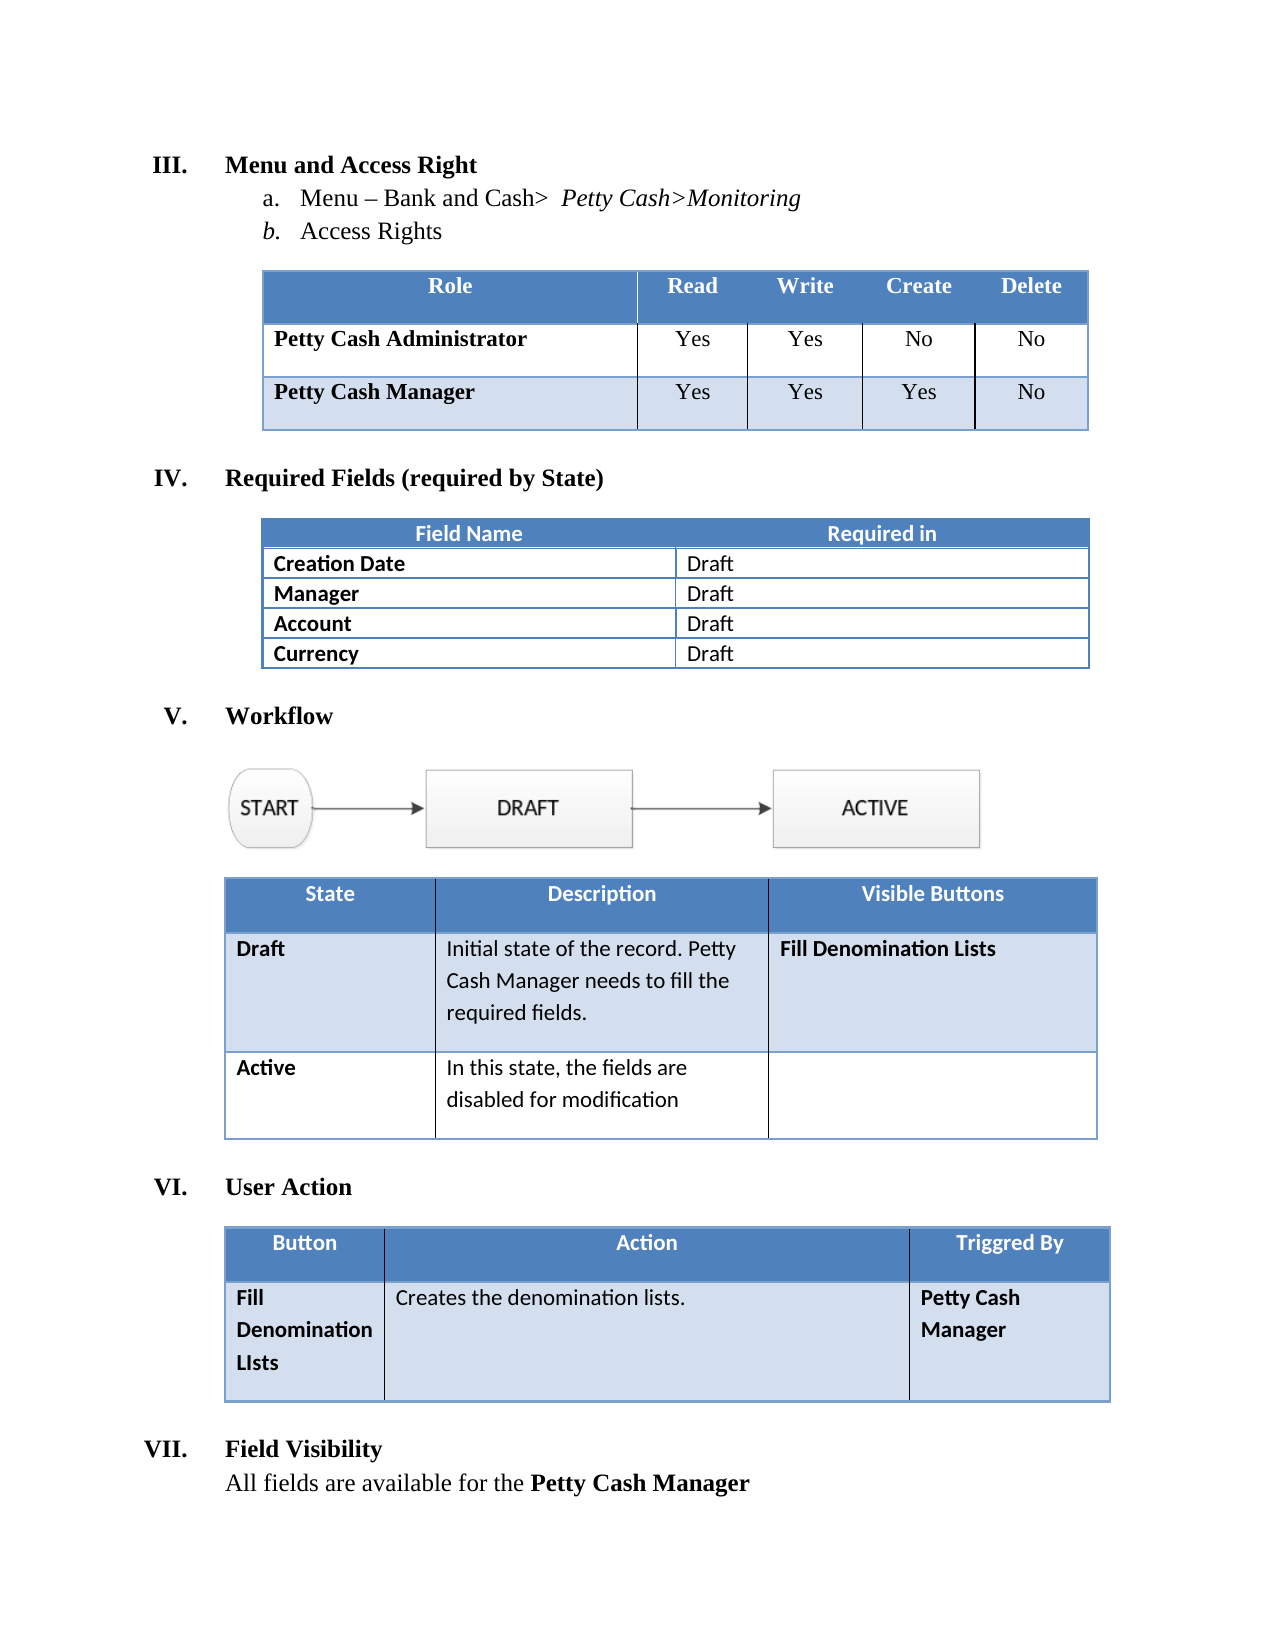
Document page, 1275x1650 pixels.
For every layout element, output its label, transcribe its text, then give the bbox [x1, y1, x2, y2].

table_cell Initial state of the record. Petty Cash Manager needs to fill the required fields. [436, 934, 768, 1051]
table_header Description [436, 879, 768, 932]
list Menu and Access Right [187, 150, 1125, 179]
table_header State [226, 879, 435, 932]
table_cell Draft [677, 549, 1088, 577]
table_cell Yes [748, 325, 862, 376]
list Field Visibility [187, 1434, 1125, 1463]
table_cell No [976, 325, 1087, 376]
table_header Button [226, 1229, 384, 1281]
list Workflow [187, 701, 1125, 730]
table_cell Yes [638, 378, 747, 429]
list User Action [187, 1172, 1125, 1201]
table_cell Draft [226, 934, 435, 1051]
table_header Create [863, 272, 975, 323]
list All fields are available for the Petty Cash Manager [225, 1468, 1125, 1496]
list Menu – Bank and Cash> Petty Cash>Monitoring [262, 183, 1125, 212]
table_cell Yes [638, 325, 747, 376]
table_cell Active [226, 1053, 435, 1138]
table_cell [769, 1053, 1096, 1138]
table_cell Currency [264, 639, 675, 667]
table_header Delete [975, 272, 1087, 323]
table_header Triggred By [910, 1229, 1109, 1281]
table_cell Yes [863, 378, 974, 429]
table_header Write [748, 272, 863, 323]
table_header Visible Buttons [769, 879, 1096, 932]
table_cell Creation Date [264, 549, 675, 577]
table_cell Fill Denomination Lists [769, 934, 1096, 1051]
table_cell Petty Cash Administrator [264, 325, 637, 376]
table_header Action [385, 1229, 909, 1281]
table_header Role [264, 272, 637, 323]
table_header Field Name [264, 520, 675, 547]
table_cell Manager [264, 579, 675, 607]
table_cell Petty Cash Manager [264, 378, 637, 429]
table_cell No [863, 325, 974, 376]
table_cell Fill Denomination LIsts [226, 1283, 384, 1400]
list Access Rights [262, 216, 1125, 245]
table_cell Petty Cash Manager [910, 1283, 1109, 1400]
table_header Read [638, 272, 748, 323]
list Required Fields (required by State) [187, 463, 1125, 492]
table_cell No [976, 378, 1087, 429]
table_cell Draft [676, 579, 1088, 607]
table_cell Account [264, 609, 675, 637]
table_cell Draft [676, 639, 1088, 667]
table_cell In this state, the fields are disabled for modification [436, 1053, 768, 1138]
table_header Required in [676, 520, 1088, 547]
table_cell Creates the denomination lists. [385, 1283, 909, 1400]
table_cell Yes [748, 378, 862, 429]
table_cell Draft [677, 609, 1088, 637]
